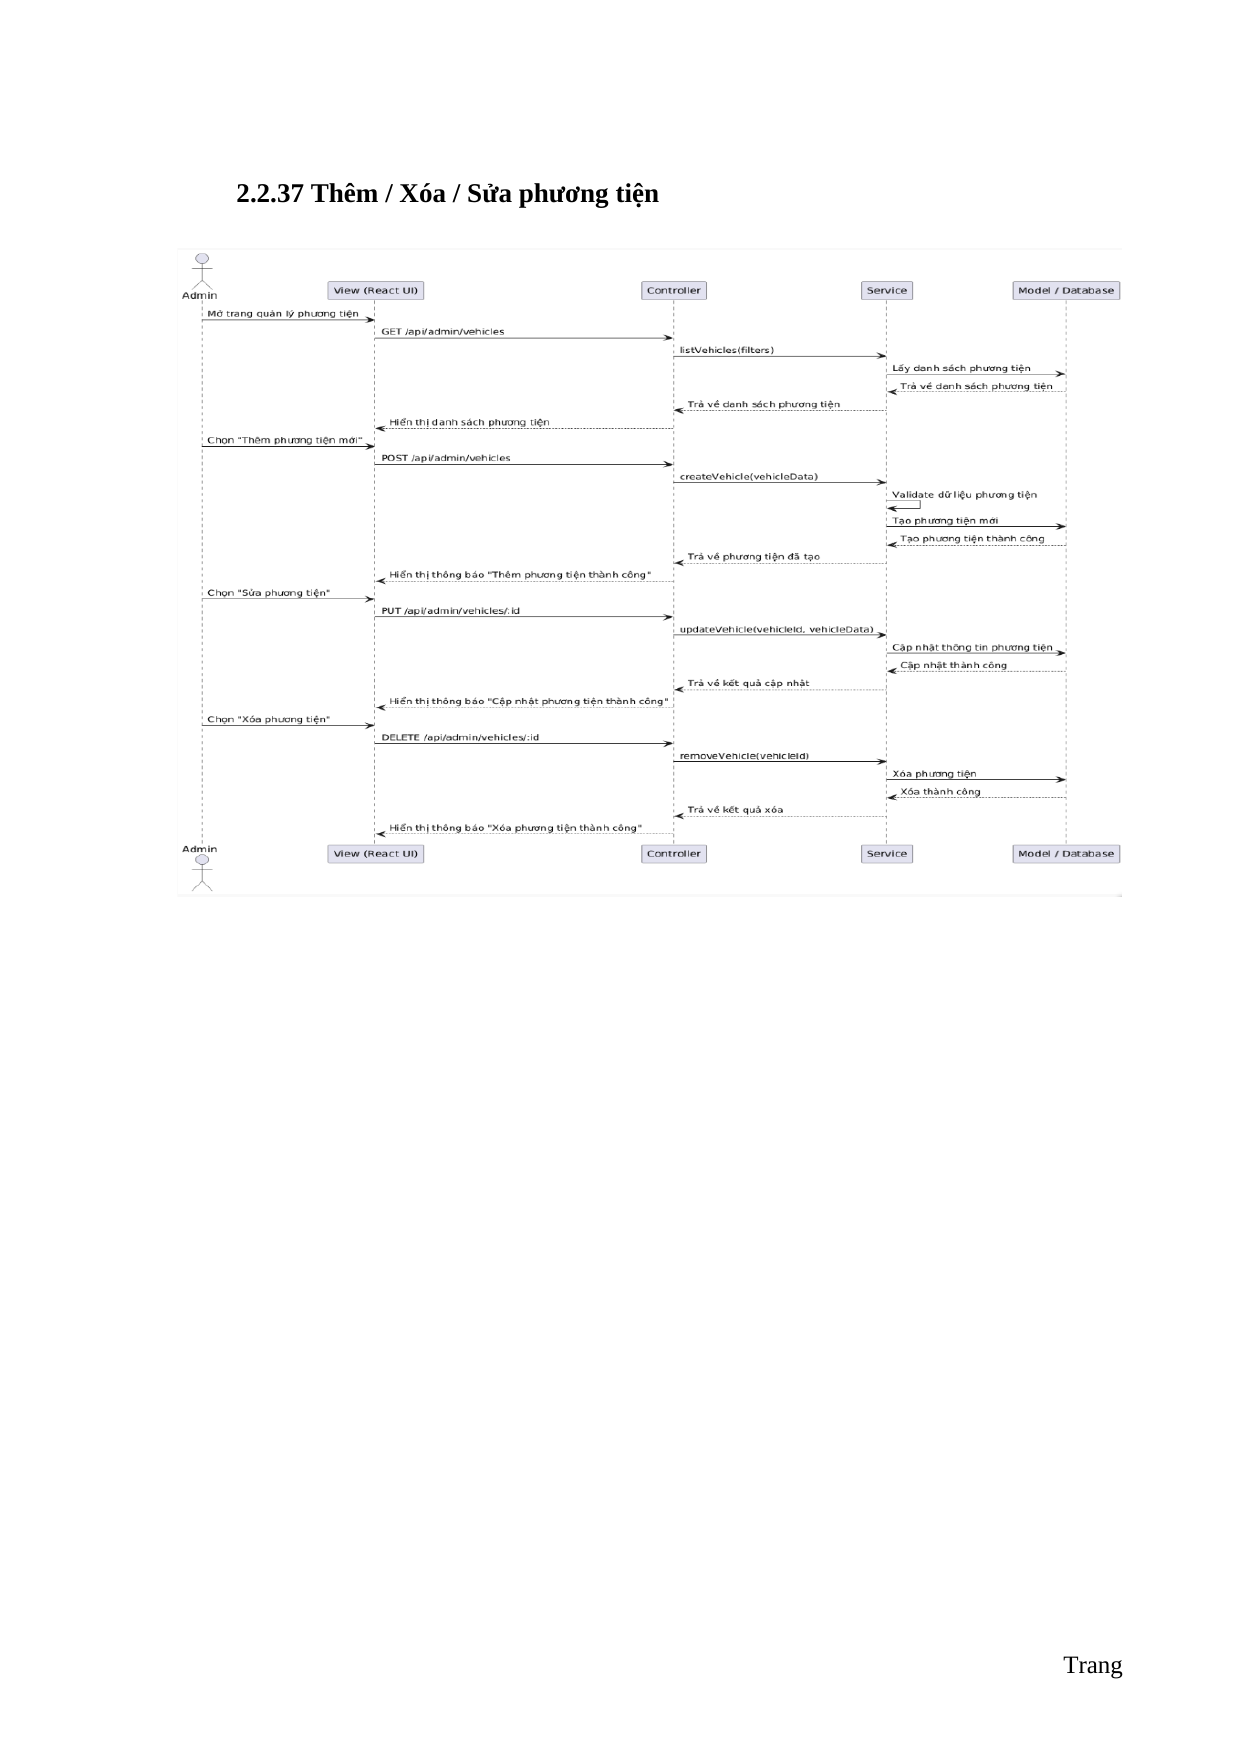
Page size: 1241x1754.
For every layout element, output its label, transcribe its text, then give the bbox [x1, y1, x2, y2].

picture [177, 248, 1122, 897]
subtitle 2.2.37 Thêm / Xóa / Sửa phương tiện [236, 177, 1122, 208]
